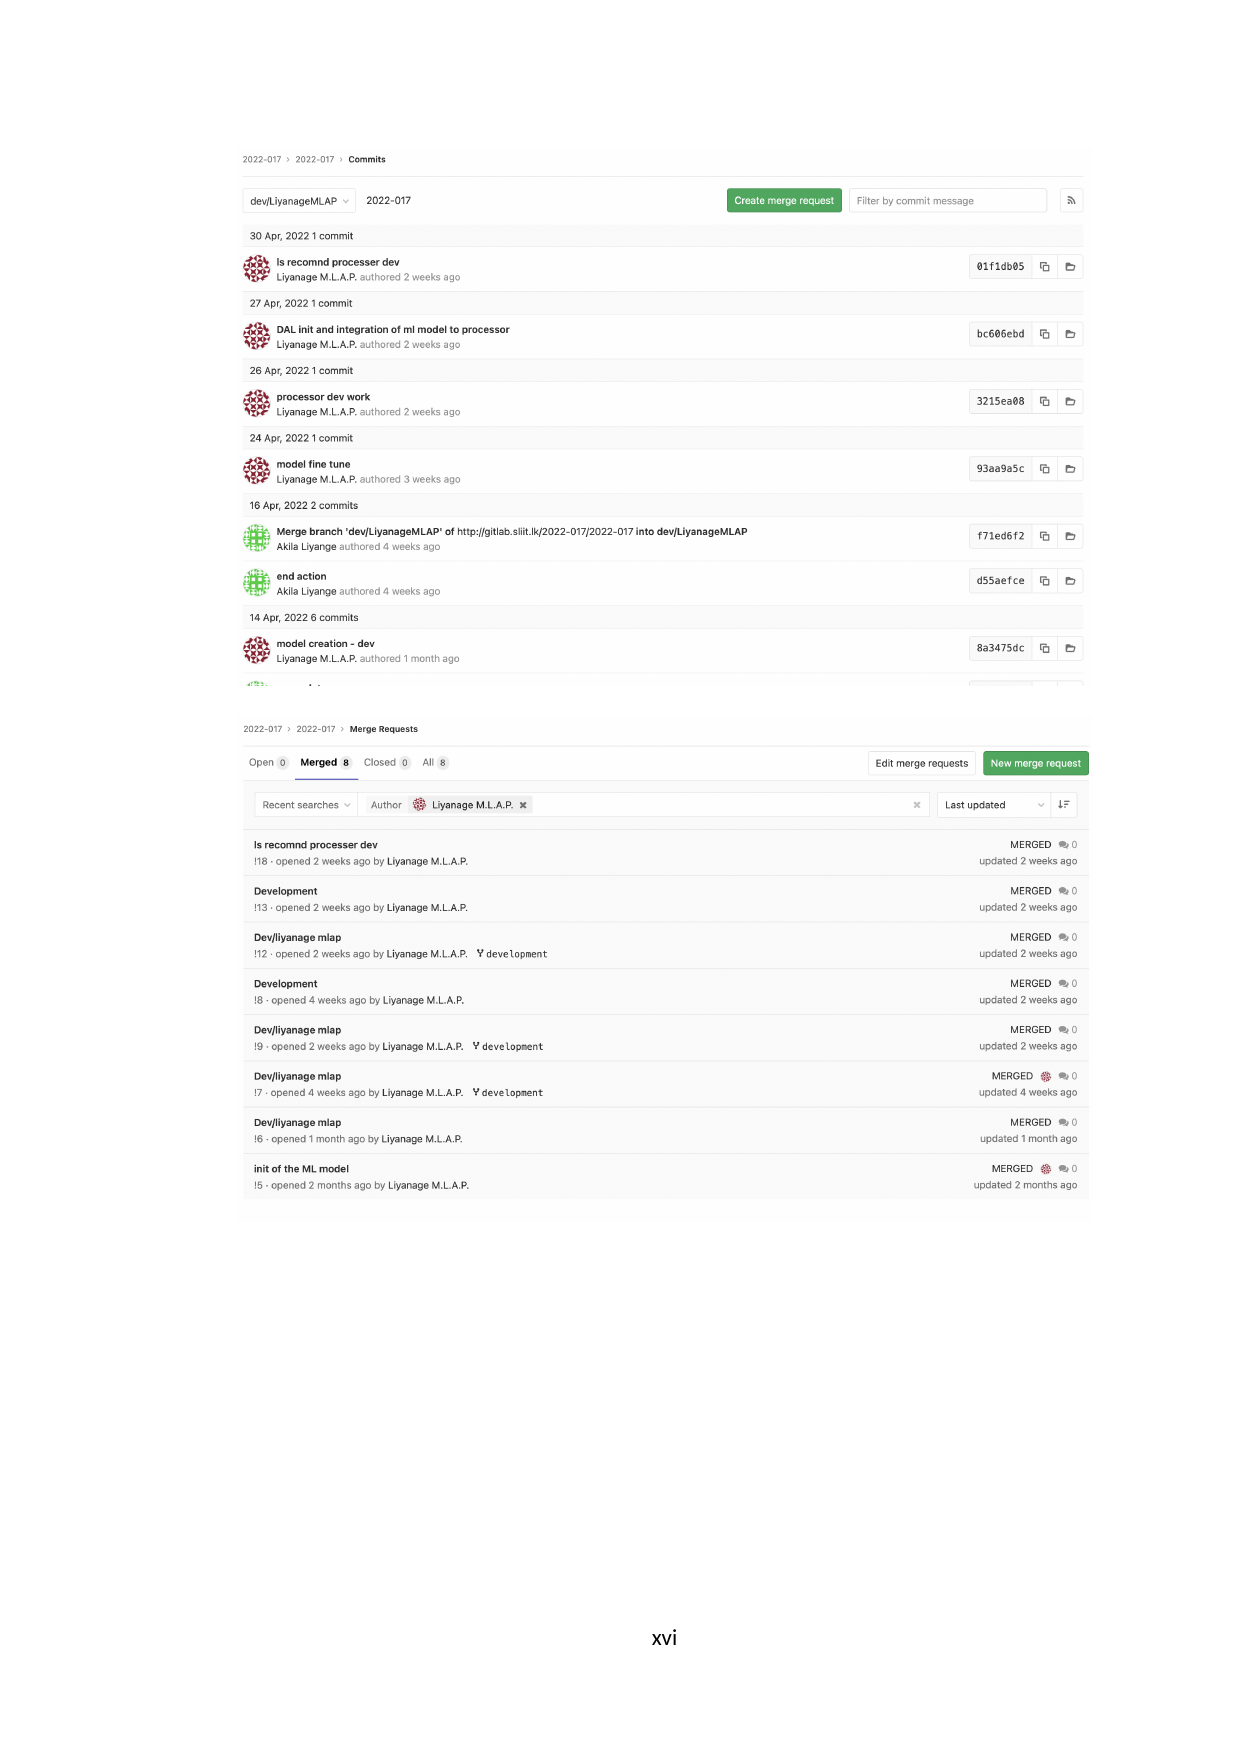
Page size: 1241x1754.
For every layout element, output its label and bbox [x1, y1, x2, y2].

picture [236, 715, 1093, 1222]
picture [236, 147, 1093, 686]
